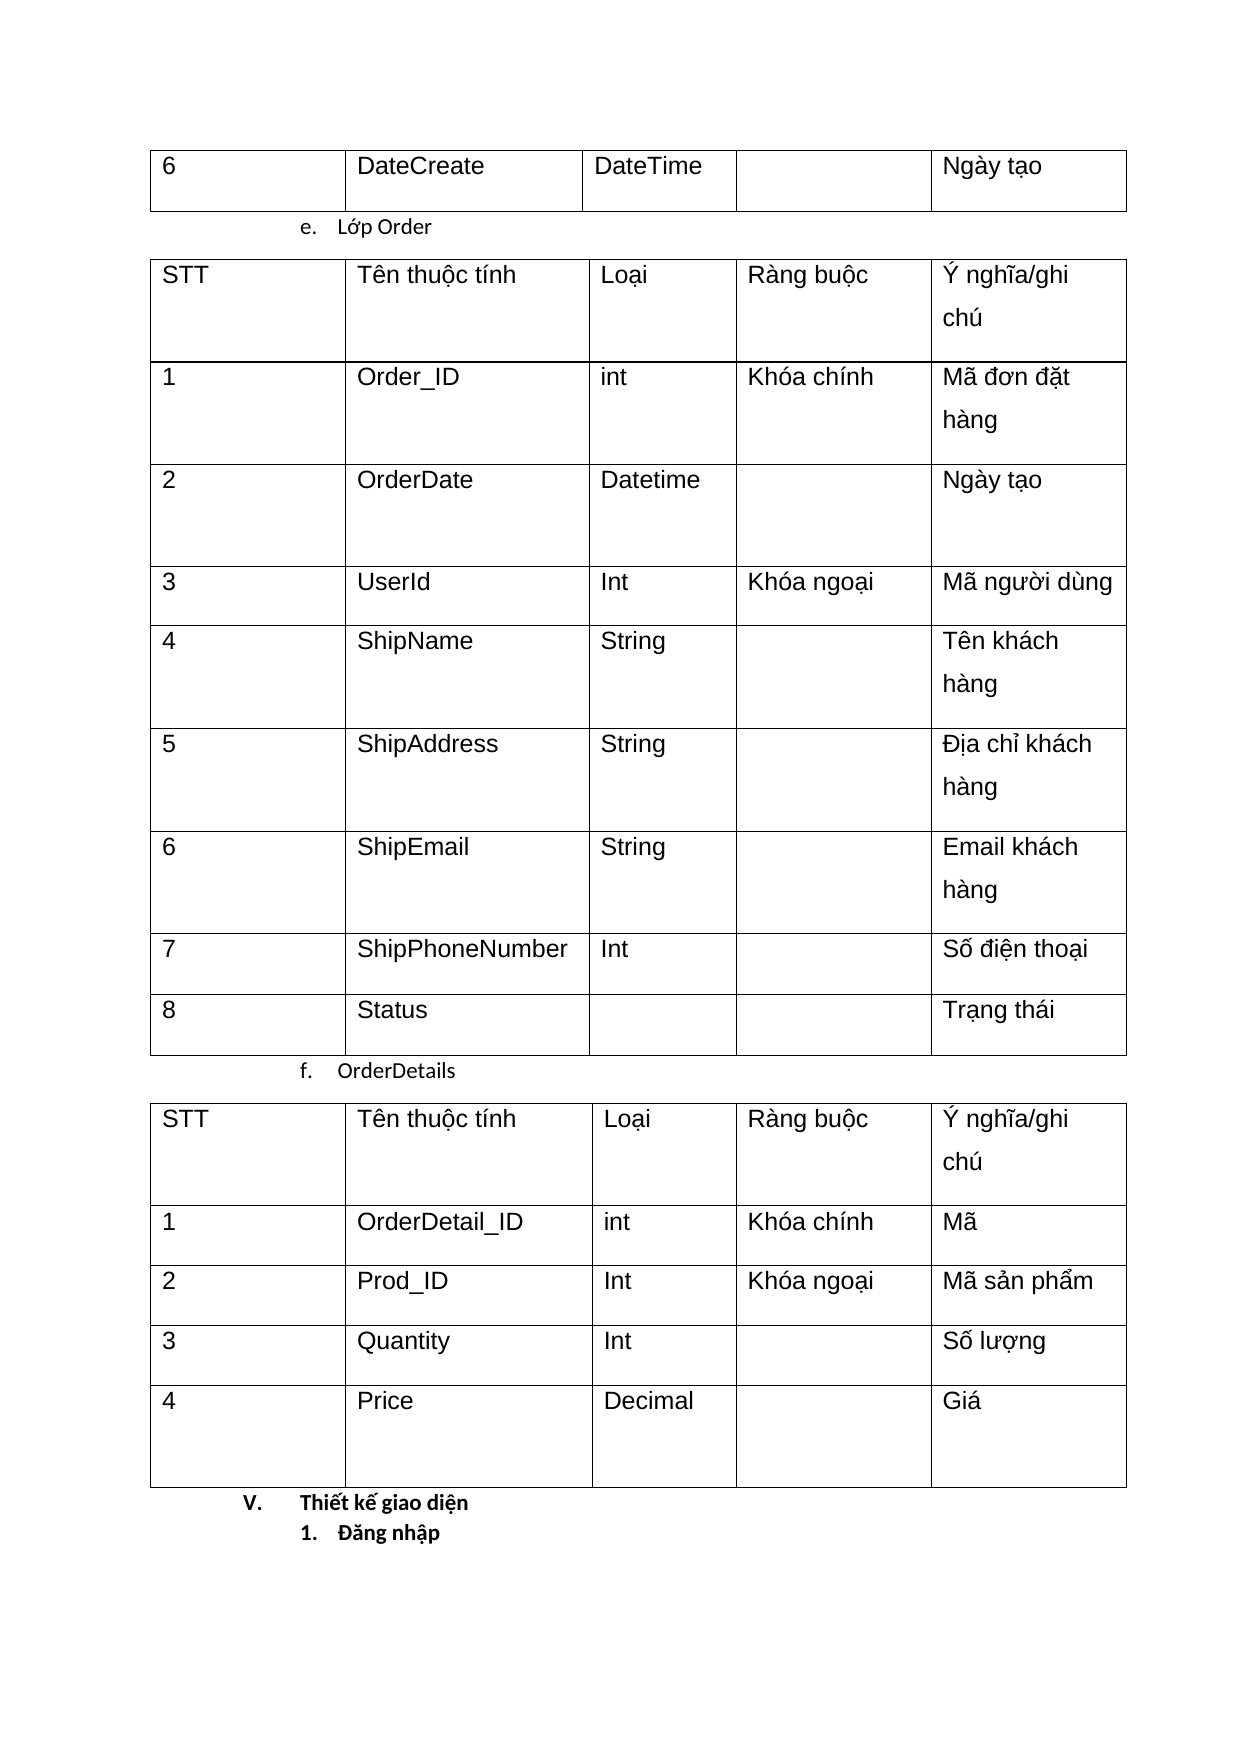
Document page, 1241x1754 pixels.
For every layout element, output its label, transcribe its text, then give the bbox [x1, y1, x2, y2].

table_cell String [590, 626, 736, 728]
table_cell Quantity [346, 1326, 592, 1385]
table_cell Prod_ID [346, 1266, 592, 1324]
table_cell UserId [346, 567, 589, 625]
table_header Loại [590, 260, 736, 361]
table_header Loại [593, 1104, 736, 1205]
table_cell [737, 151, 931, 211]
table_cell ShipName [346, 626, 589, 728]
table_cell ShipAddress [346, 729, 589, 831]
table_cell OrderDetail_ID [346, 1206, 592, 1265]
table_cell Tên khách hàng [932, 626, 1126, 728]
table_cell 8 [151, 995, 345, 1055]
list Thiết kế giao diện [262, 1488, 1090, 1516]
table_cell Mã [932, 1206, 1126, 1265]
list Đăng nhập [300, 1518, 1090, 1546]
table_cell int [590, 363, 736, 464]
table_cell Status [346, 995, 589, 1055]
table_cell Mã người dùng [932, 567, 1126, 625]
table_cell Khóa chính [737, 1206, 931, 1265]
table_cell Int [593, 1326, 736, 1385]
table_cell Số điện thoại [932, 934, 1126, 994]
table_header Tên thuộc tính [346, 260, 589, 361]
table_cell Địa chỉ khách hàng [932, 729, 1126, 831]
table_cell String [590, 729, 736, 831]
table_cell OrderDate [346, 465, 589, 566]
table_header STT [151, 1104, 345, 1205]
table_cell [737, 934, 931, 994]
table_cell Số lượng [932, 1326, 1126, 1385]
table_header Ràng buộc [737, 260, 931, 361]
table_cell 1 [151, 1206, 345, 1265]
table_cell [737, 832, 931, 933]
table_cell 4 [151, 626, 345, 728]
table_cell Ngày tạo [932, 151, 1126, 211]
list OrderDetails [300, 1056, 1090, 1084]
table_cell Khóa chính [737, 363, 931, 464]
table_cell 2 [151, 465, 345, 566]
table_header Tên thuộc tính [346, 1104, 592, 1205]
table_cell 7 [151, 934, 345, 994]
table_header Ý nghĩa/ghi chú [932, 260, 1126, 361]
table_cell Int [590, 567, 736, 625]
table_cell Email khách hàng [932, 832, 1126, 933]
table_cell DateTime [583, 151, 736, 211]
table_cell Khóa ngoại [737, 567, 931, 625]
table_cell 3 [151, 1326, 345, 1385]
table_cell Ngày tạo [932, 465, 1126, 566]
table_cell Order_ID [346, 363, 589, 464]
table_cell Datetime [590, 465, 736, 566]
table_cell ShipEmail [346, 832, 589, 933]
table_cell [737, 465, 931, 566]
table_cell 1 [151, 363, 345, 464]
table_cell [737, 995, 931, 1055]
table_cell Int [593, 1266, 736, 1324]
table_cell ShipPhoneNumber [346, 934, 589, 994]
table_cell [737, 1326, 931, 1385]
table_cell [590, 995, 736, 1055]
table_cell int [593, 1206, 736, 1265]
table_cell Mã đơn đặt hàng [932, 363, 1126, 464]
table_cell 6 [151, 151, 345, 211]
table_header STT [151, 260, 345, 361]
table_cell [737, 626, 931, 728]
table_cell DateCreate [346, 151, 582, 211]
table_cell Decimal [593, 1386, 736, 1487]
table_cell Trạng thái [932, 995, 1126, 1055]
table_cell Khóa ngoại [737, 1266, 931, 1324]
table_cell Giá [932, 1386, 1126, 1487]
table_cell Mã sản phẩm [932, 1266, 1126, 1324]
table_cell 2 [151, 1266, 345, 1324]
list Lớp Order [300, 212, 1090, 240]
table_cell 5 [151, 729, 345, 831]
table_cell 6 [151, 832, 345, 933]
table_cell Price [346, 1386, 592, 1487]
table_cell 4 [151, 1386, 345, 1487]
table_header Ý nghĩa/ghi chú [932, 1104, 1126, 1205]
table_cell [737, 729, 931, 831]
table_cell 3 [151, 567, 345, 625]
table_cell Int [590, 934, 736, 994]
table_cell [737, 1386, 931, 1487]
table_cell String [590, 832, 736, 933]
table_header Ràng buộc [737, 1104, 931, 1205]
